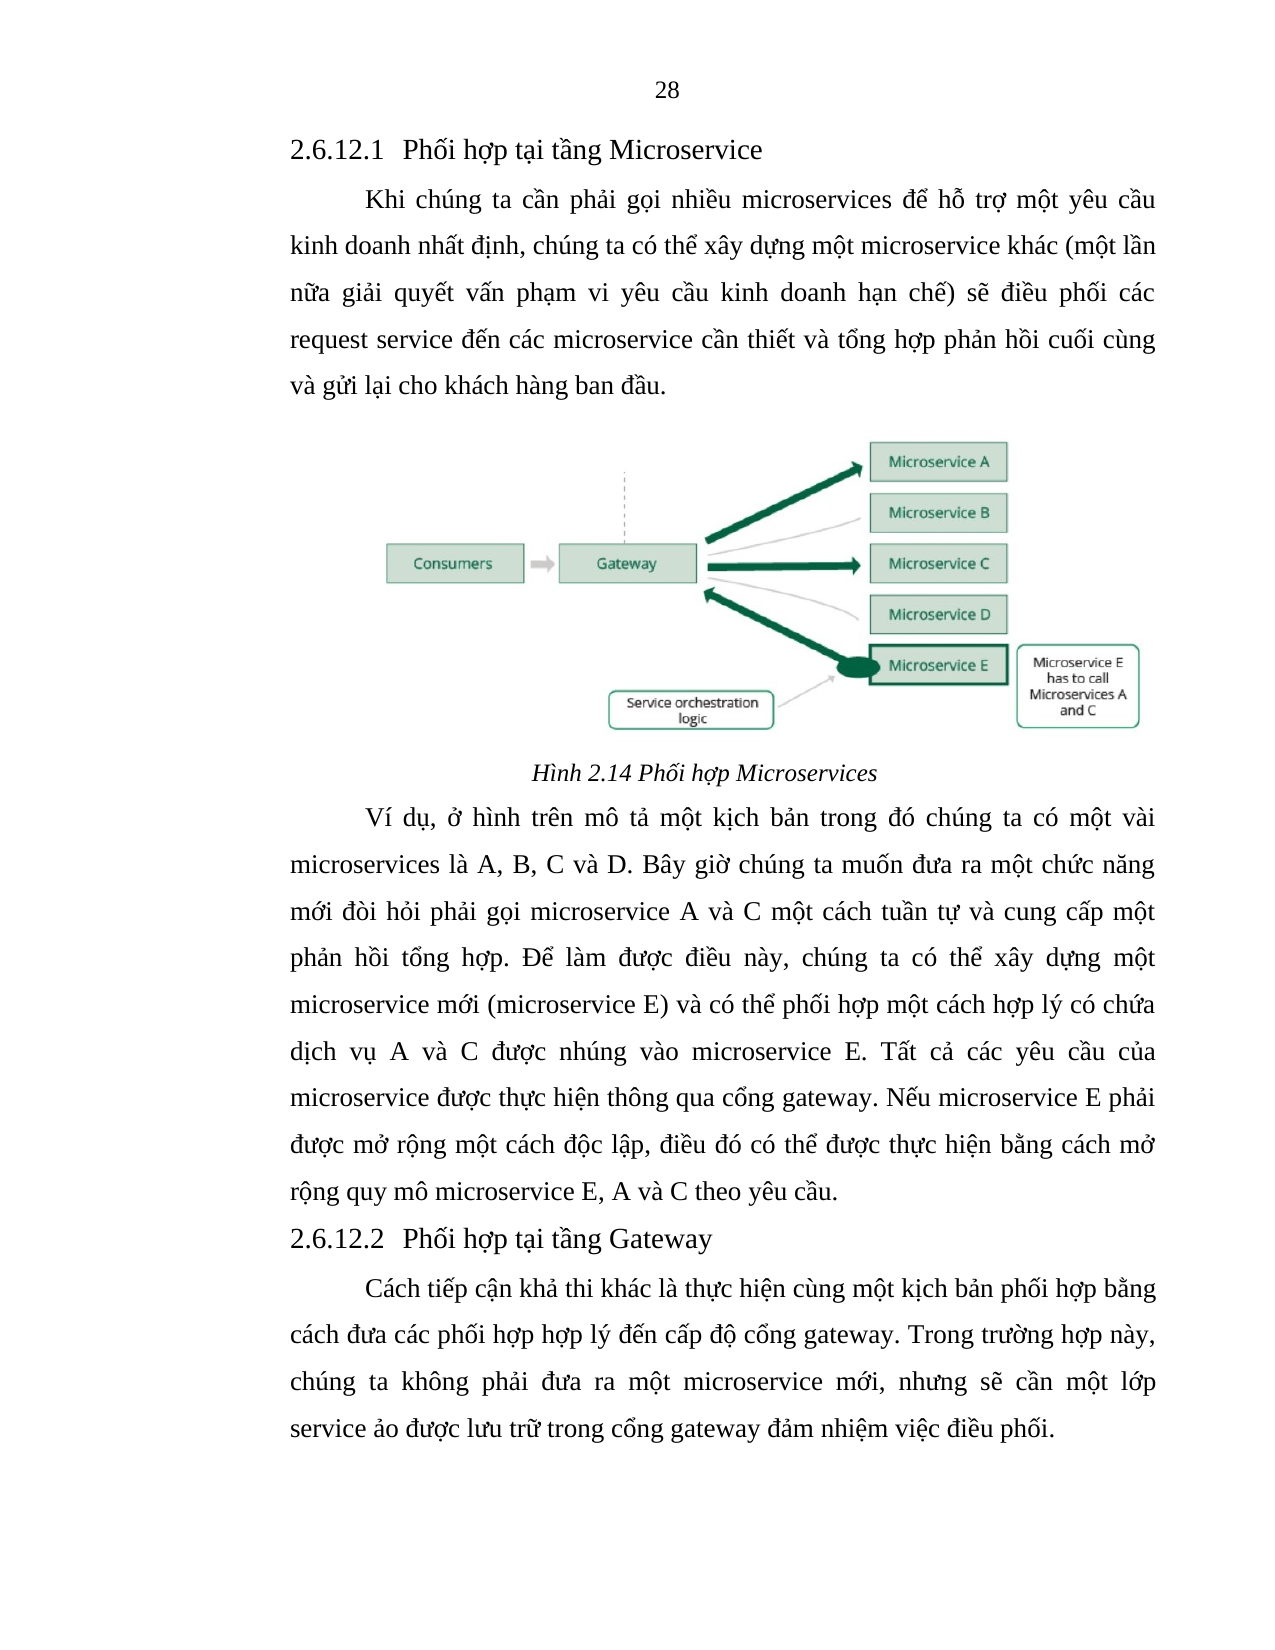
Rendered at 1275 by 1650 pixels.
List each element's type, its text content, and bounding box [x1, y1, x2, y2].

text Khi chúng ta cần phải gọi nhiều microservices để hỗ trợ một yêu cầu kinh doanh nhất định, chúng ta có thể xây dựng một microservice khác (một lần nữa giải quyết vấn phạm vi yêu cầu kinh doanh hạn chế) sẽ điều phối các request service đến các microservice cần thiết và tổng hợp phản hồi cuối cùng và gửi lại cho khách hàng ban đầu. [290, 183, 1157, 401]
picture [370, 416, 1151, 744]
list Phối hợp tại tầng Microservice [290, 132, 1157, 166]
list Phối hợp tại tầng Gateway [290, 1221, 1157, 1255]
text Hình 2.14 Phối hợp Microservices [215, 758, 1157, 787]
text Cách tiếp cận khả thi khác là thực hiện cùng một kịch bản phối hợp bằng cách đưa các phối hợp hợp lý đến cấp độ cổng gateway. Trong trường hợp này, chúng ta không phải đưa ra một microservice mới, nhưng sẽ cần một lớp service ảo được lưu trữ trong cổng gateway đảm nhiệm việc điều phối. [290, 1272, 1157, 1443]
text Ví dụ, ở hình trên mô tả một kịch bản trong đó chúng ta có một vài microservices là A, B, C và D. Bây giờ chúng ta muốn đưa ra một chức năng mới đòi hỏi phải gọi microservice A và C một cách tuần tự và cung cấp một phản hồi tổng hợp. Để làm được điều này, chúng ta có thể xây dựng một microservice mới (microservice E) và có thể phối hợp một cách hợp lý có chứa dịch vụ A và C được nhúng vào microservice E. Tất cả các yêu cầu của microservice được thực hiện thông qua cổng gateway. Nếu microservice E phải được mở rộng một cách độc lập, điều đó có thể được thực hiện bằng cách mở rộng quy mô microservice E, A và C theo yêu cầu. [290, 801, 1157, 1206]
